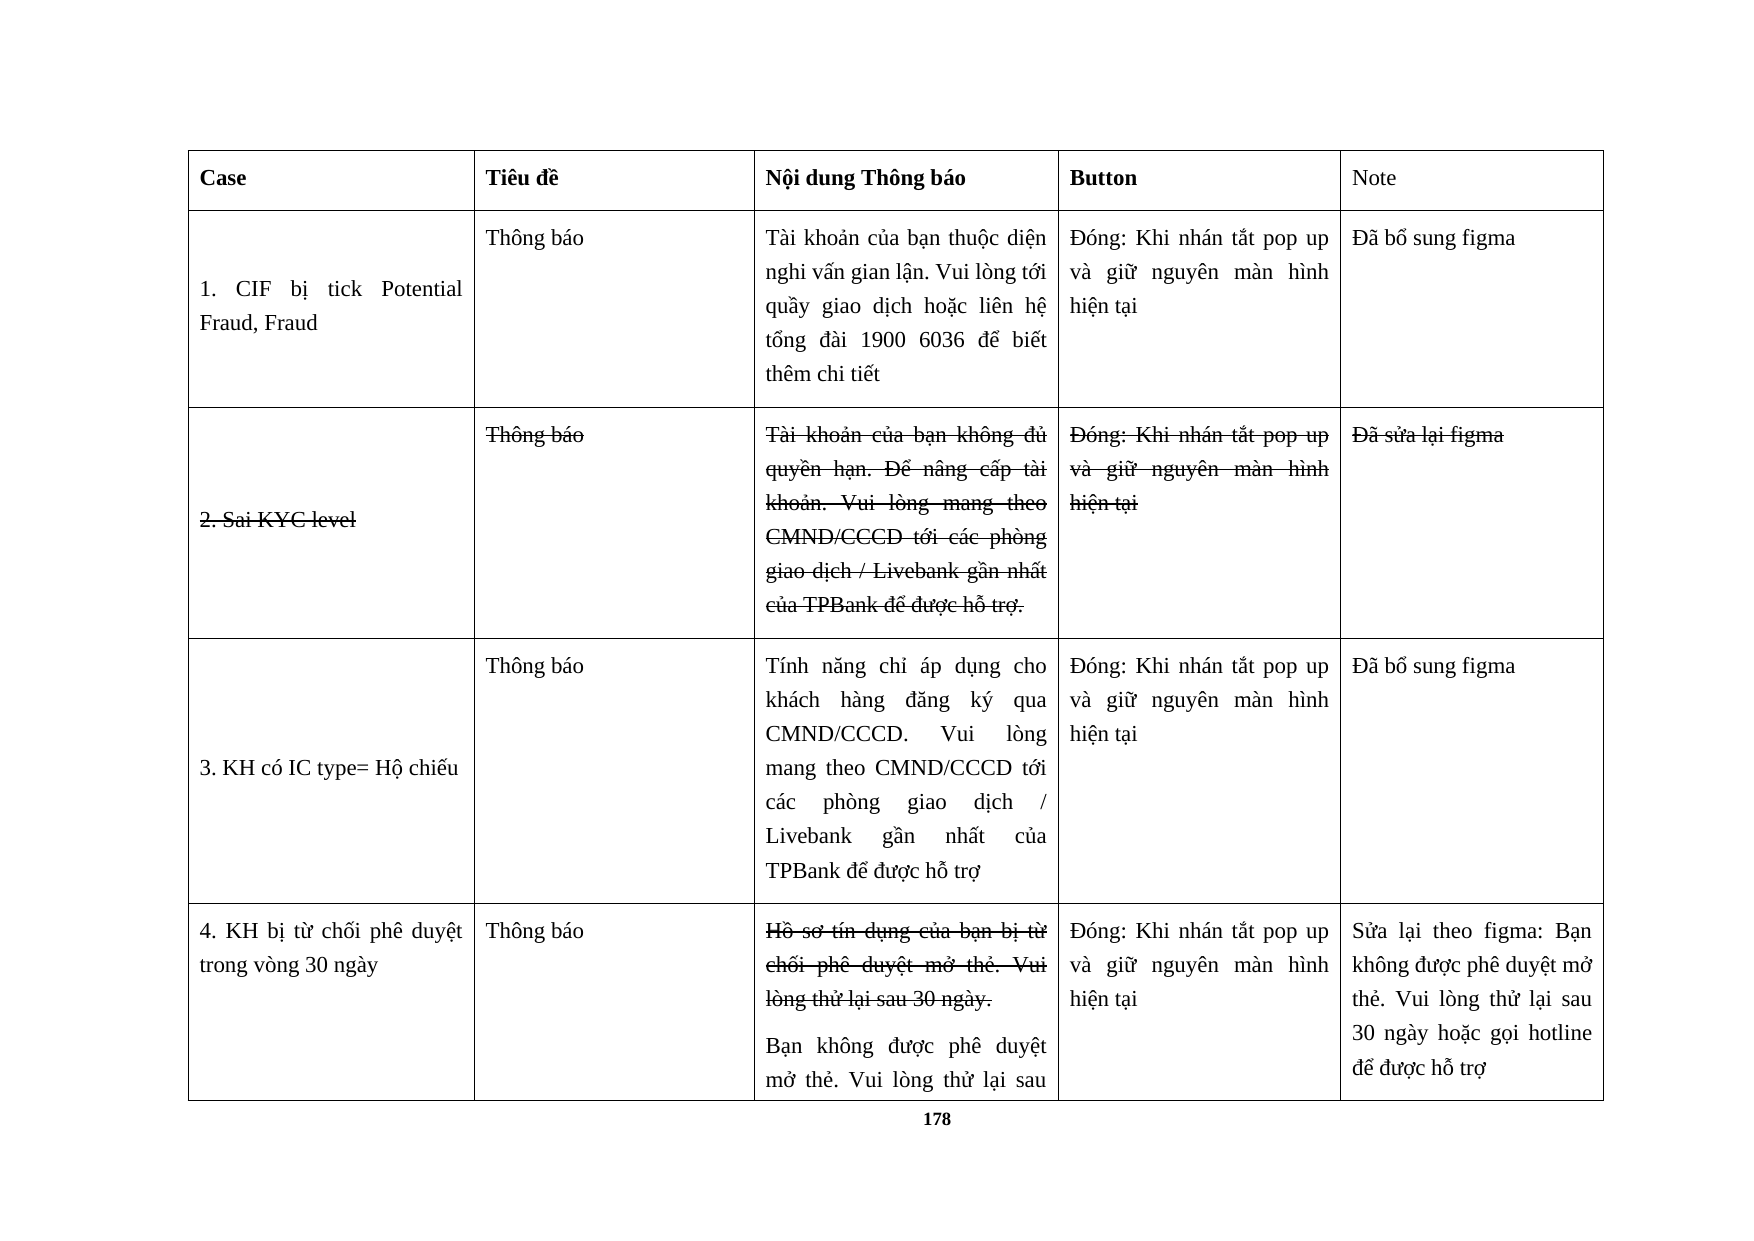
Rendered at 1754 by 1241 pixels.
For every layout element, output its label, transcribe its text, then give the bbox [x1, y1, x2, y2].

table_header Tiêu đề [475, 151, 754, 210]
table_cell Thông báo [475, 408, 754, 638]
table_cell 1. CIF bị tick Potential Fraud, Fraud [189, 211, 474, 407]
table_cell Đã bổ sung figma [1341, 639, 1603, 903]
table_cell Đóng: Khi nhán tắt pop up và giữ nguyên màn hình hiện tại [1059, 408, 1340, 638]
table_cell Đóng: Khi nhán tắt pop up và giữ nguyên màn hình hiện tại [1059, 211, 1340, 407]
table_cell Tài khoản của bạn không đủ quyền hạn. Để nâng cấp tài khoản. Vui lòng mang theo CMND/CCCD tới các phòng giao dịch / Livebank gần nhất của TPBank để được hỗ trợ. [755, 408, 1058, 638]
table_header Nội dung Thông báo [755, 151, 1058, 210]
table_header Case [189, 151, 474, 210]
table_cell Đóng: Khi nhán tắt pop up và giữ nguyên màn hình hiện tại [1059, 639, 1340, 903]
table_header Note [1341, 151, 1603, 210]
table_cell Đã bổ sung figma [1341, 211, 1603, 407]
table_cell Tài khoản của bạn thuộc diện nghi vấn gian lận. Vui lòng tới quầy giao dịch hoặc liên hệ tổng đài 1900 6036 để biết thêm chi tiết [755, 211, 1058, 407]
table_header Button [1059, 151, 1340, 210]
table_cell Đã sửa lại figma [1341, 408, 1603, 638]
table_cell Tính năng chỉ áp dụng cho khách hàng đăng ký qua CMND/CCCD. Vui lòng mang theo CMND/CCCD tới các phòng giao dịch / Livebank gần nhất của TPBank để được hỗ trợ [755, 639, 1058, 903]
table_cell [755, 904, 1058, 1100]
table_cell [1341, 904, 1603, 1100]
table_cell 3. KH có IC type= Hộ chiếu [189, 639, 474, 903]
table_cell Thông báo [475, 211, 754, 407]
table_cell Thông báo [475, 639, 754, 903]
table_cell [1059, 904, 1340, 1100]
table_cell 2. Sai KYC level [189, 408, 474, 638]
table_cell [189, 904, 474, 1100]
table_cell Thông báo [475, 904, 754, 1100]
